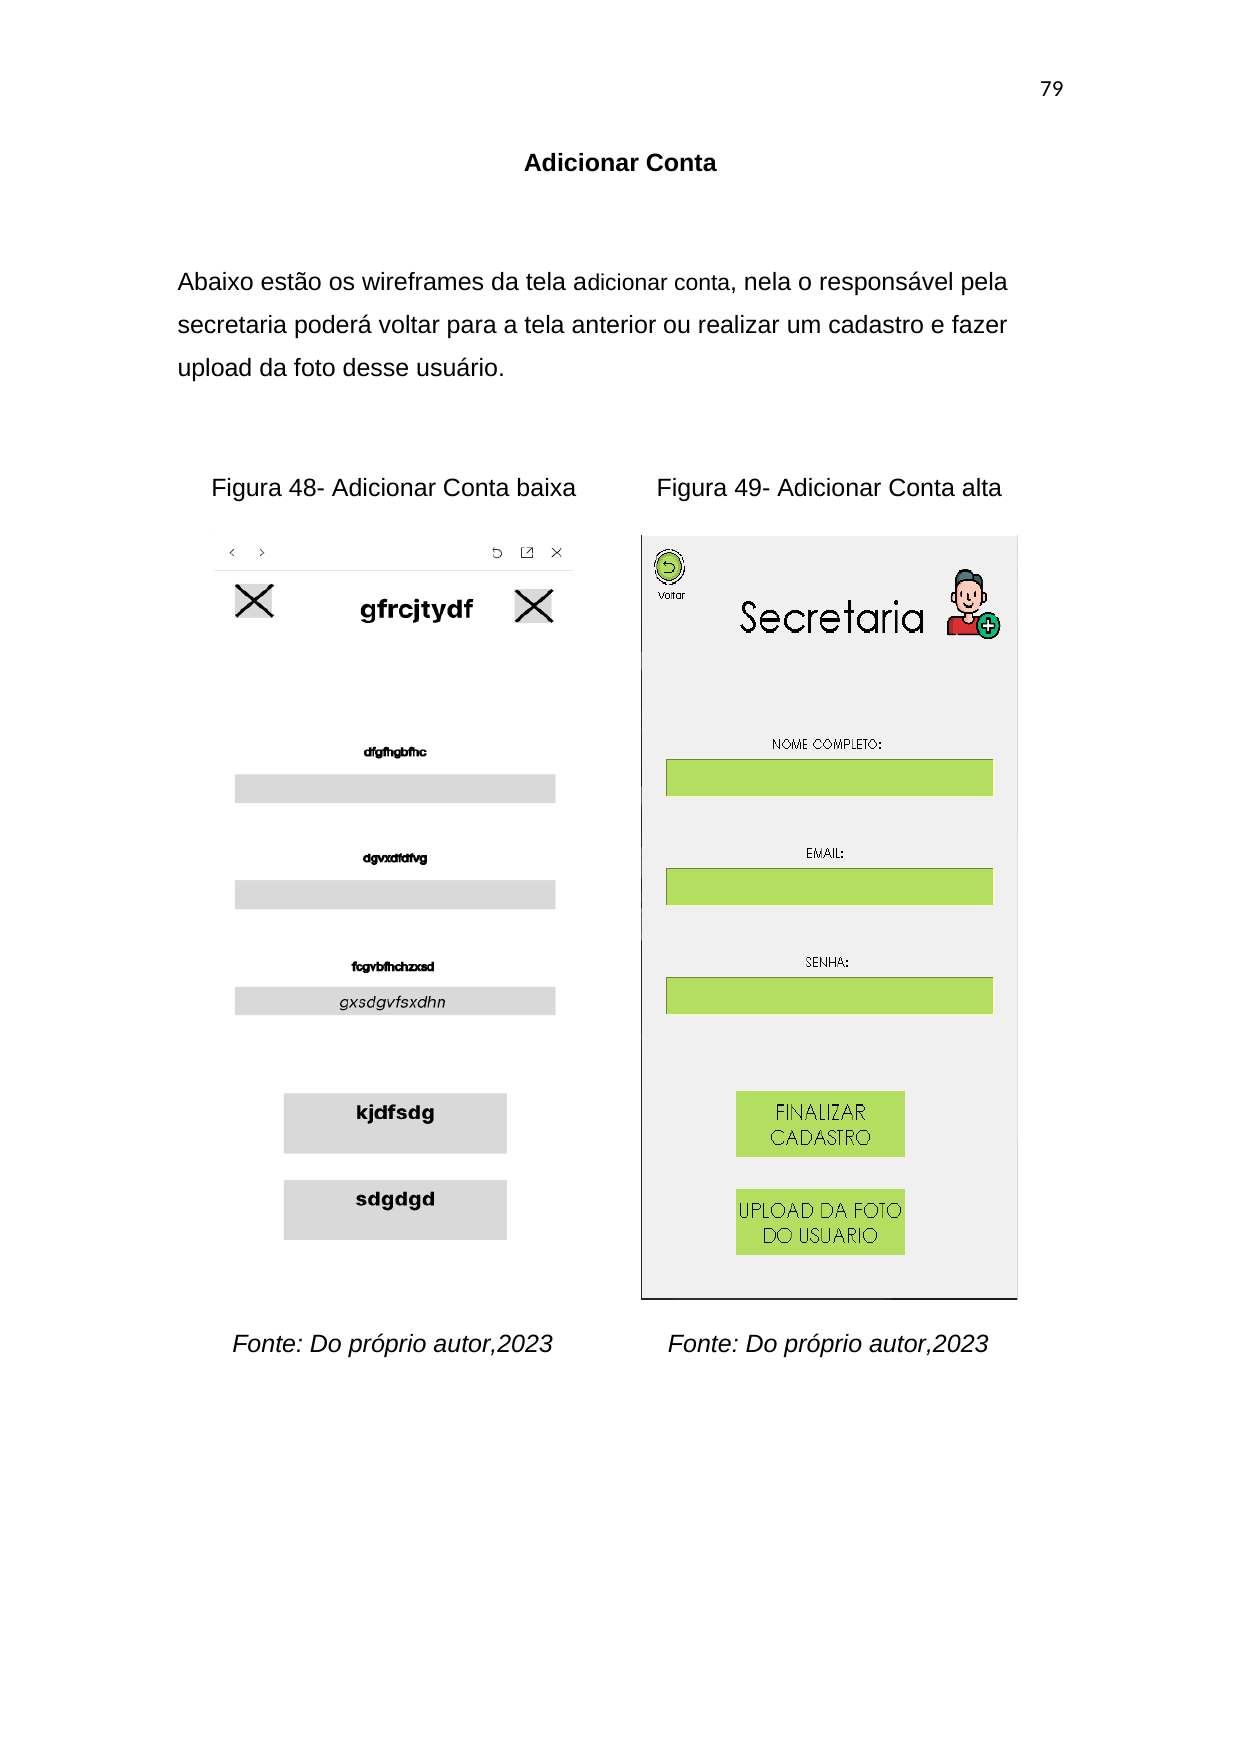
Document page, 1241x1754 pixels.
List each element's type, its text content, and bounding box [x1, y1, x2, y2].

table_cell Fonte: Do próprio autor,2023 [177, 1329, 611, 1392]
text Abaixo estão os wireframes da tela adicionar conta, nela o responsável pela secretaria poderá voltar para a tela anterior ou realizar um cadastro e fazer upload da foto desse usuário. [177, 267, 1063, 382]
table_header Figura 48- Adicionar Conta baixa [177, 473, 611, 535]
table_cell Fonte: Do próprio autor,2023 [611, 1329, 1048, 1392]
picture [641, 535, 1018, 1300]
table_header Figura 49- Adicionar Conta alta [611, 473, 1048, 535]
picture [214, 535, 574, 1291]
table_cell [611, 535, 1048, 1329]
table_cell [177, 535, 611, 1329]
text Adicionar Conta [177, 148, 1063, 176]
